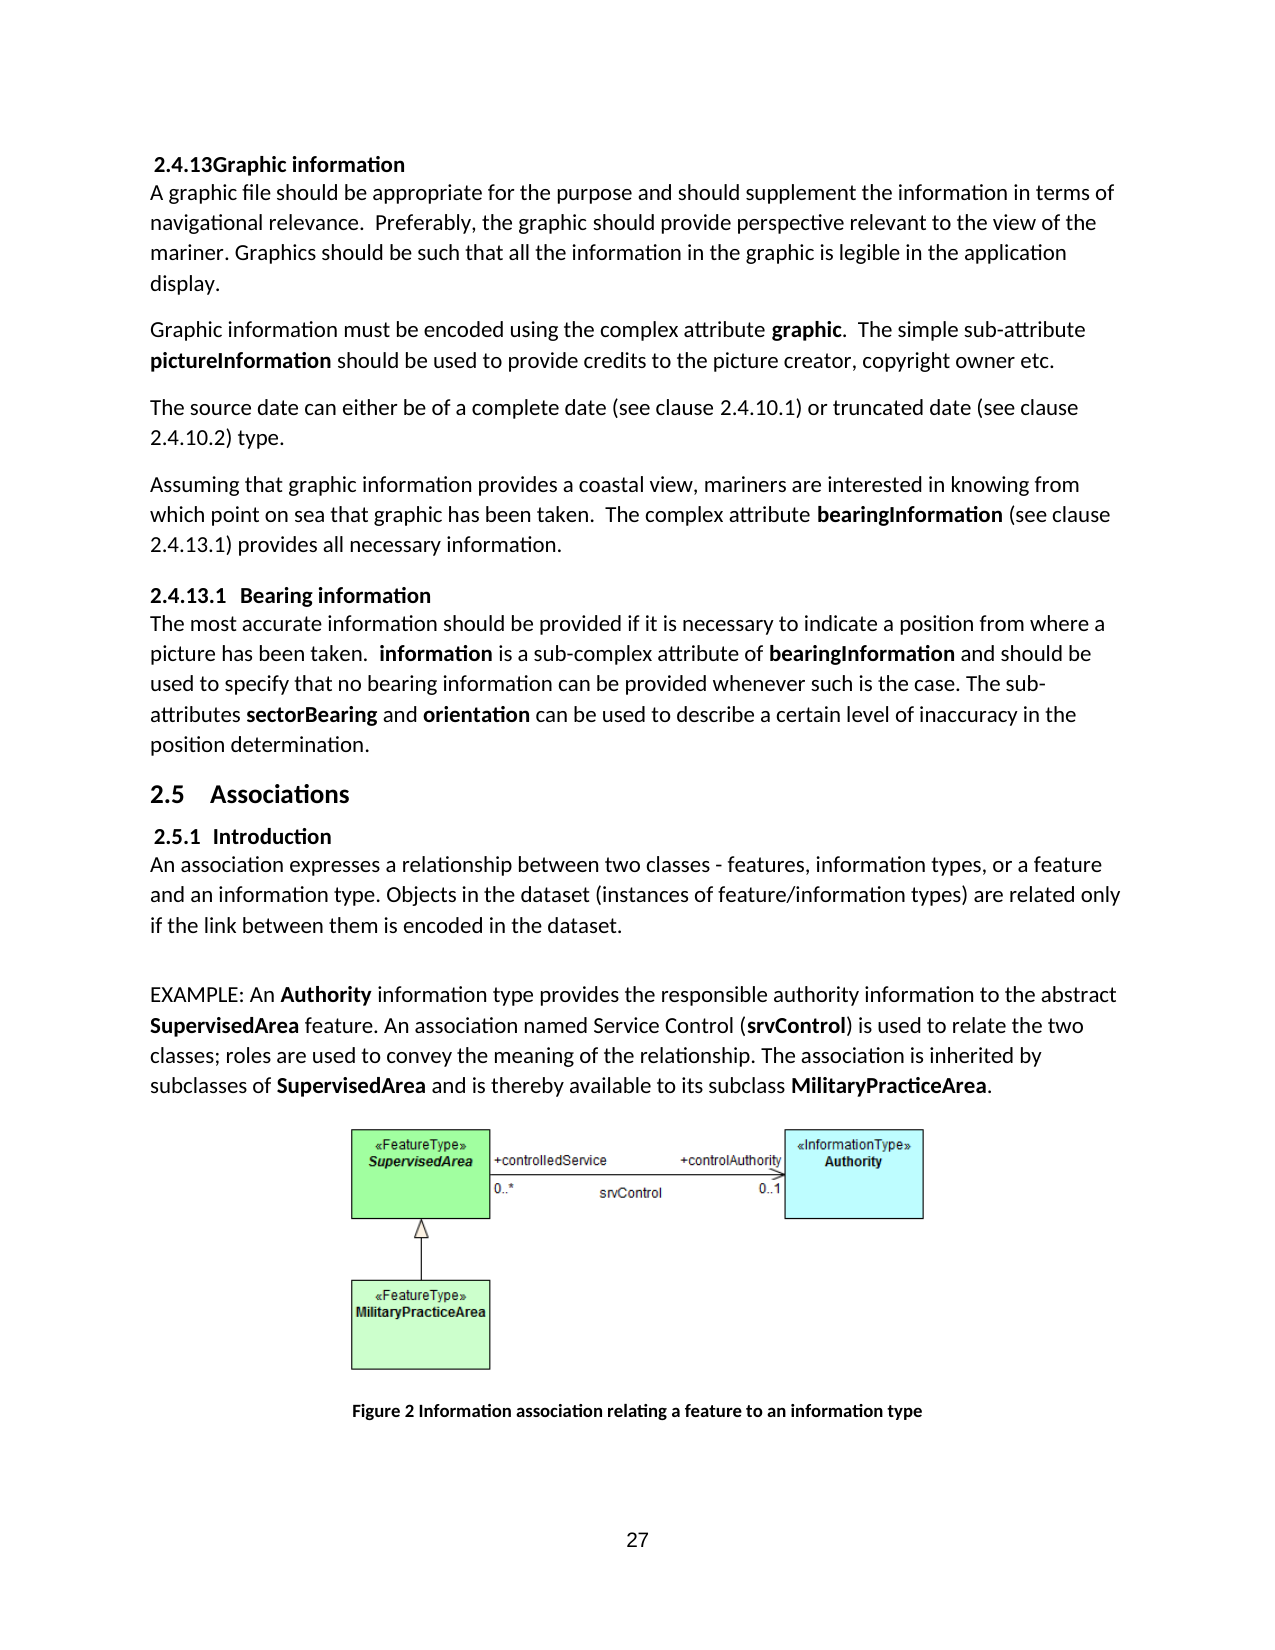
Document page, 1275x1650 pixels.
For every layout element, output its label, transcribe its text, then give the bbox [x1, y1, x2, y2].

text EXAMPLE: An Authority information type provides the responsible authority information to the abstract SupervisedArea feature. An association named Service Control (srvControl) is used to relate the two classes; roles are used to convey the meaning of the relationship. The association is inherited by subclasses of SupervisedArea and is thereby available to its subclass MilitaryPracticeArea. [150, 981, 1125, 1099]
subtitle Graphic information [153, 150, 1125, 178]
subtitle Associations [150, 777, 1125, 810]
text A graphic file should be appropriate for the purpose and should supplement the information in terms of navigational relevance. Preferably, the graphic should provide perspective relevant to the view of the mariner. Graphics should be such that all the information in the graphic is legible in the application display. [150, 178, 1125, 297]
text An association expresses a relationship between two classes - features, information types, or a feature and an information type. Objects in the dataset (instances of feature/information types) are related only if the link between them is encoded in the dataset. [150, 850, 1125, 939]
text Figure 2 Information association relating a feature to an information type [150, 1399, 1125, 1422]
text Graphic information must be encoded using the complex attribute graphic. The simple sub-attribute pictureInformation should be used to provide credits to the picture creator, copyright owner etc. [150, 316, 1125, 374]
text Assuming that graphic information provides a coastal view, mariners are interested in knowing from which point on sea that graphic has been taken. The complex attribute bearingInformation (see clause 2.4.13.1) provides all necessary information. [150, 470, 1125, 558]
text The most accurate information should be provided if it is necessary to indicate a position from where a picture has been taken. information is a sub-complex attribute of bearingInformation and should be used to specify that no bearing information can be provided whenever such is the case. The sub-attributes sectorBearing and orientation can be used to describe a certain level of inaccuracy in the position determination. [150, 609, 1125, 758]
picture [340, 1118, 935, 1381]
subtitle Bearing information [150, 581, 1125, 609]
text The source date can either be of a complete date (see clause 2.4.10.1) or truncated date (see clause 2.4.10.2) type. [150, 393, 1125, 451]
subtitle Introduction [153, 822, 1125, 850]
